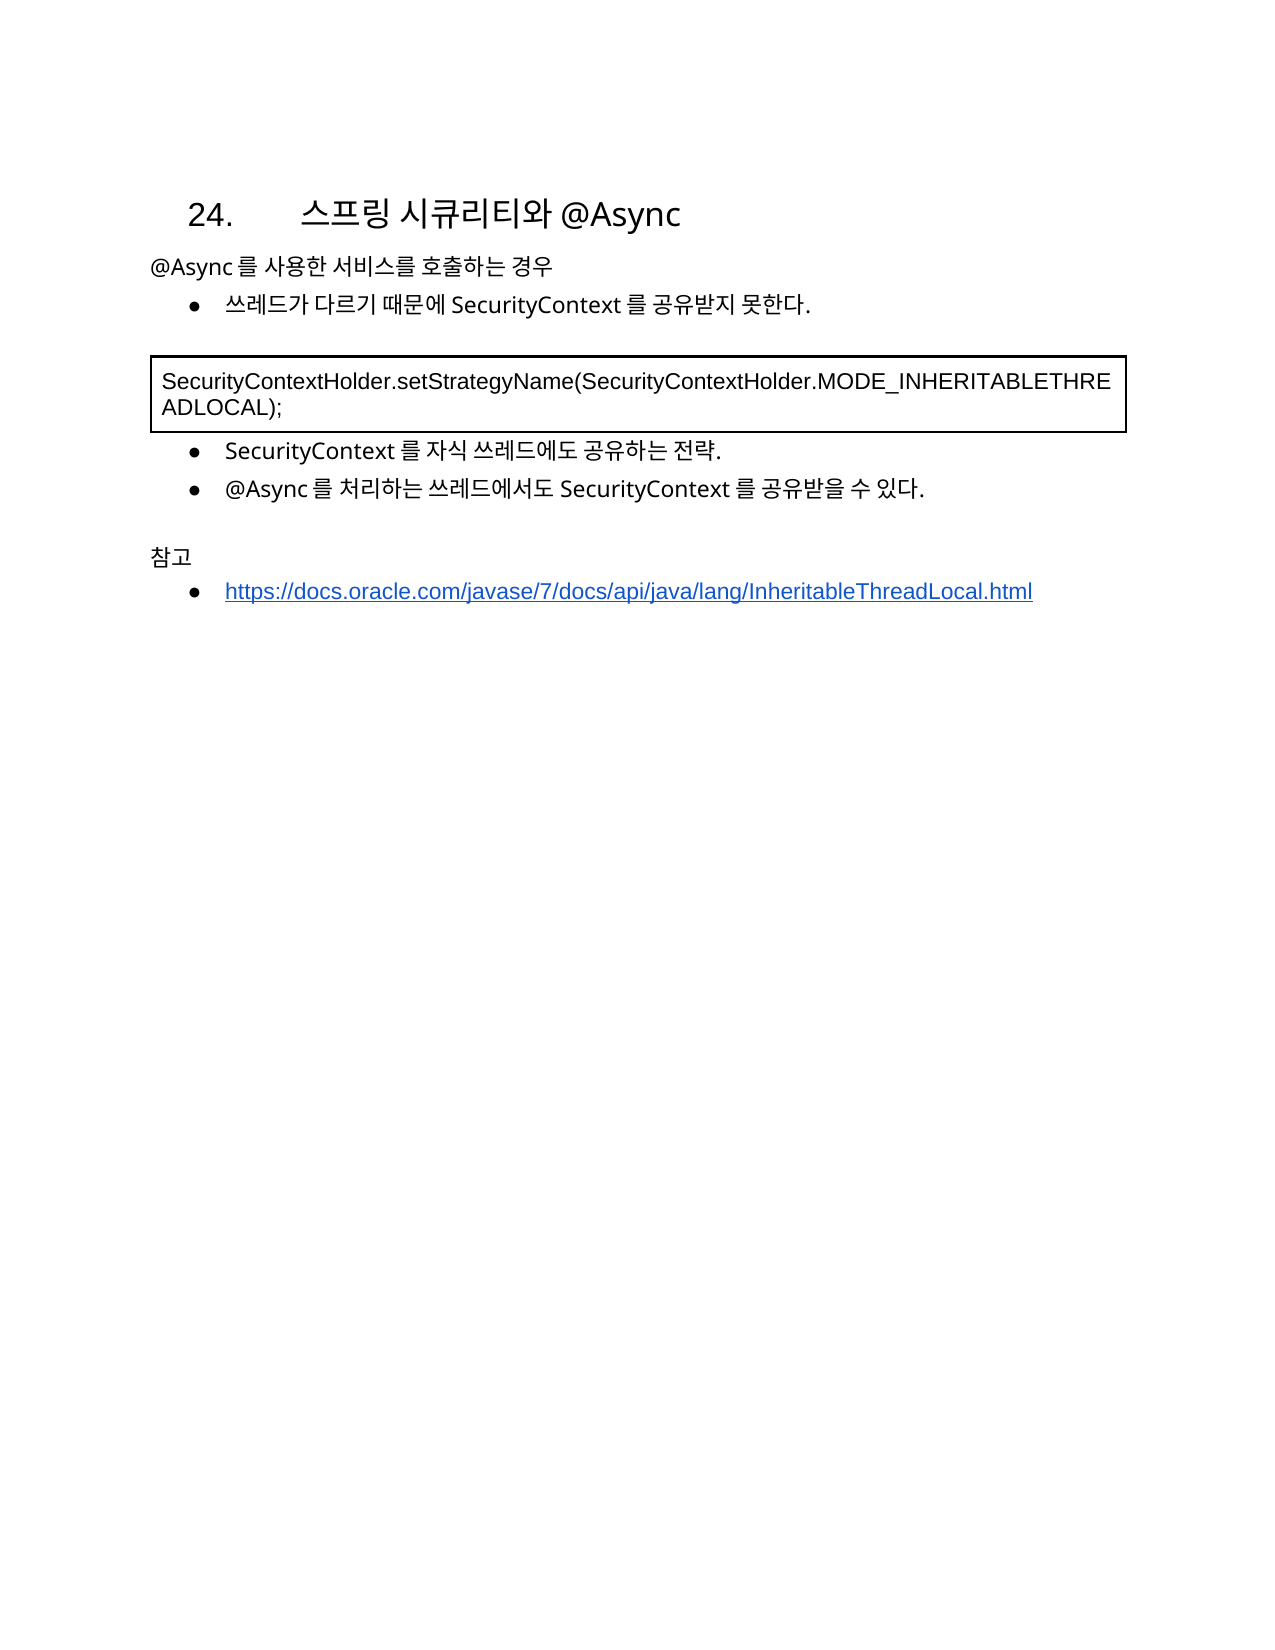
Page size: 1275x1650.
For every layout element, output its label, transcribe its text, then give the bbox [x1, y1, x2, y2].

list https://docs.oracle.com/javase/7/docs/api/java/lang/InheritableThreadLocal.html [187, 578, 1125, 604]
list 쓰레드가 다르기 때문에 SecurityContext를 공유받지 못한다. [187, 287, 1125, 320]
table_header SecurityContextHolder.setStrategyName(SecurityContextHolder.MODE_INHERITABLETHREADLOCAL); [152, 358, 1125, 431]
text 참고 [150, 540, 1125, 573]
list @Async를 처리하는 쓰레드에서도 SecurityContext를 공유받을 수 있다. [187, 471, 1125, 505]
text @Async를 사용한 서비스를 호출하는 경우 [150, 248, 1125, 282]
list SecurityContext를 자식 쓰레드에도 공유하는 전략. [187, 433, 1125, 466]
subtitle 스프링 시큐리티와 @Async [187, 187, 1125, 236]
